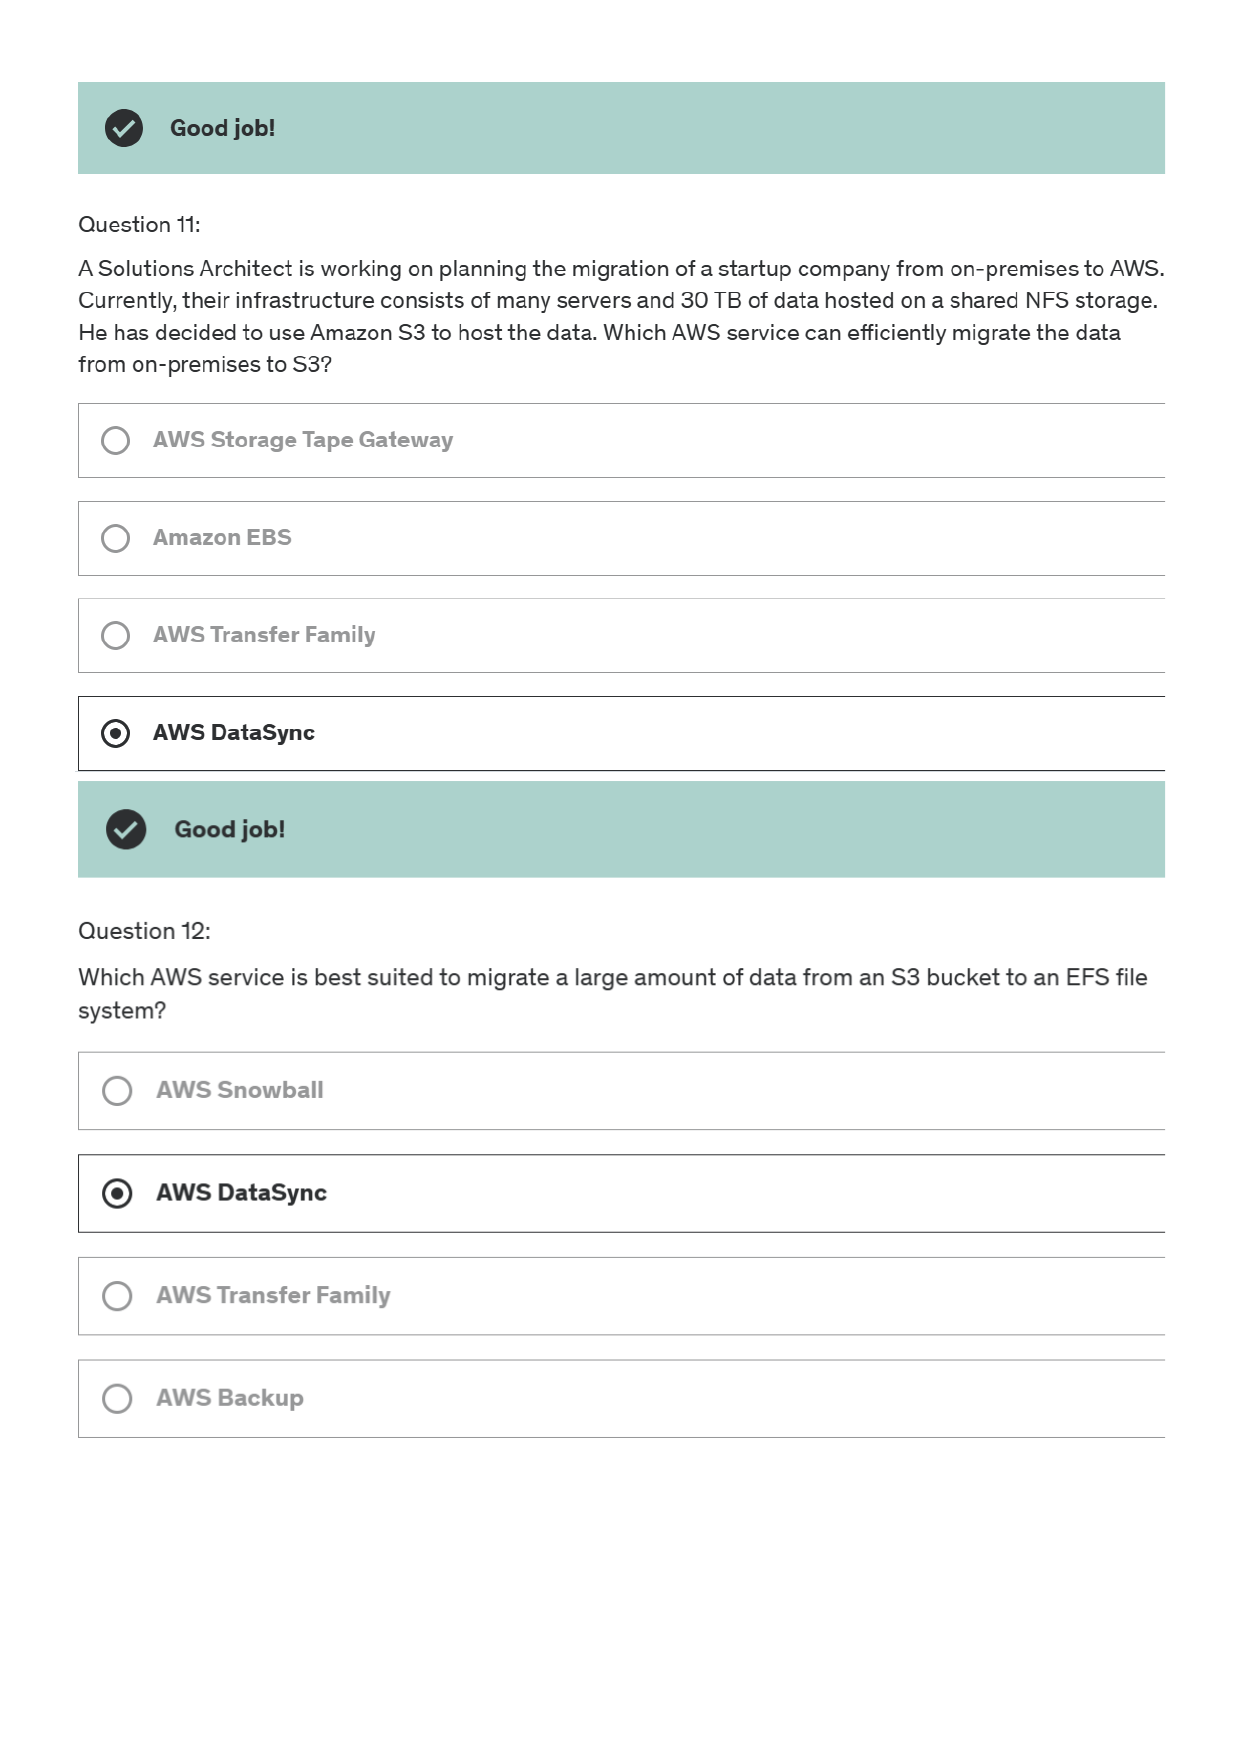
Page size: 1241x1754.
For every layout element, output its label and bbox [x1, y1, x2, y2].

picture [75, 775, 1166, 1440]
picture [75, 75, 1166, 773]
